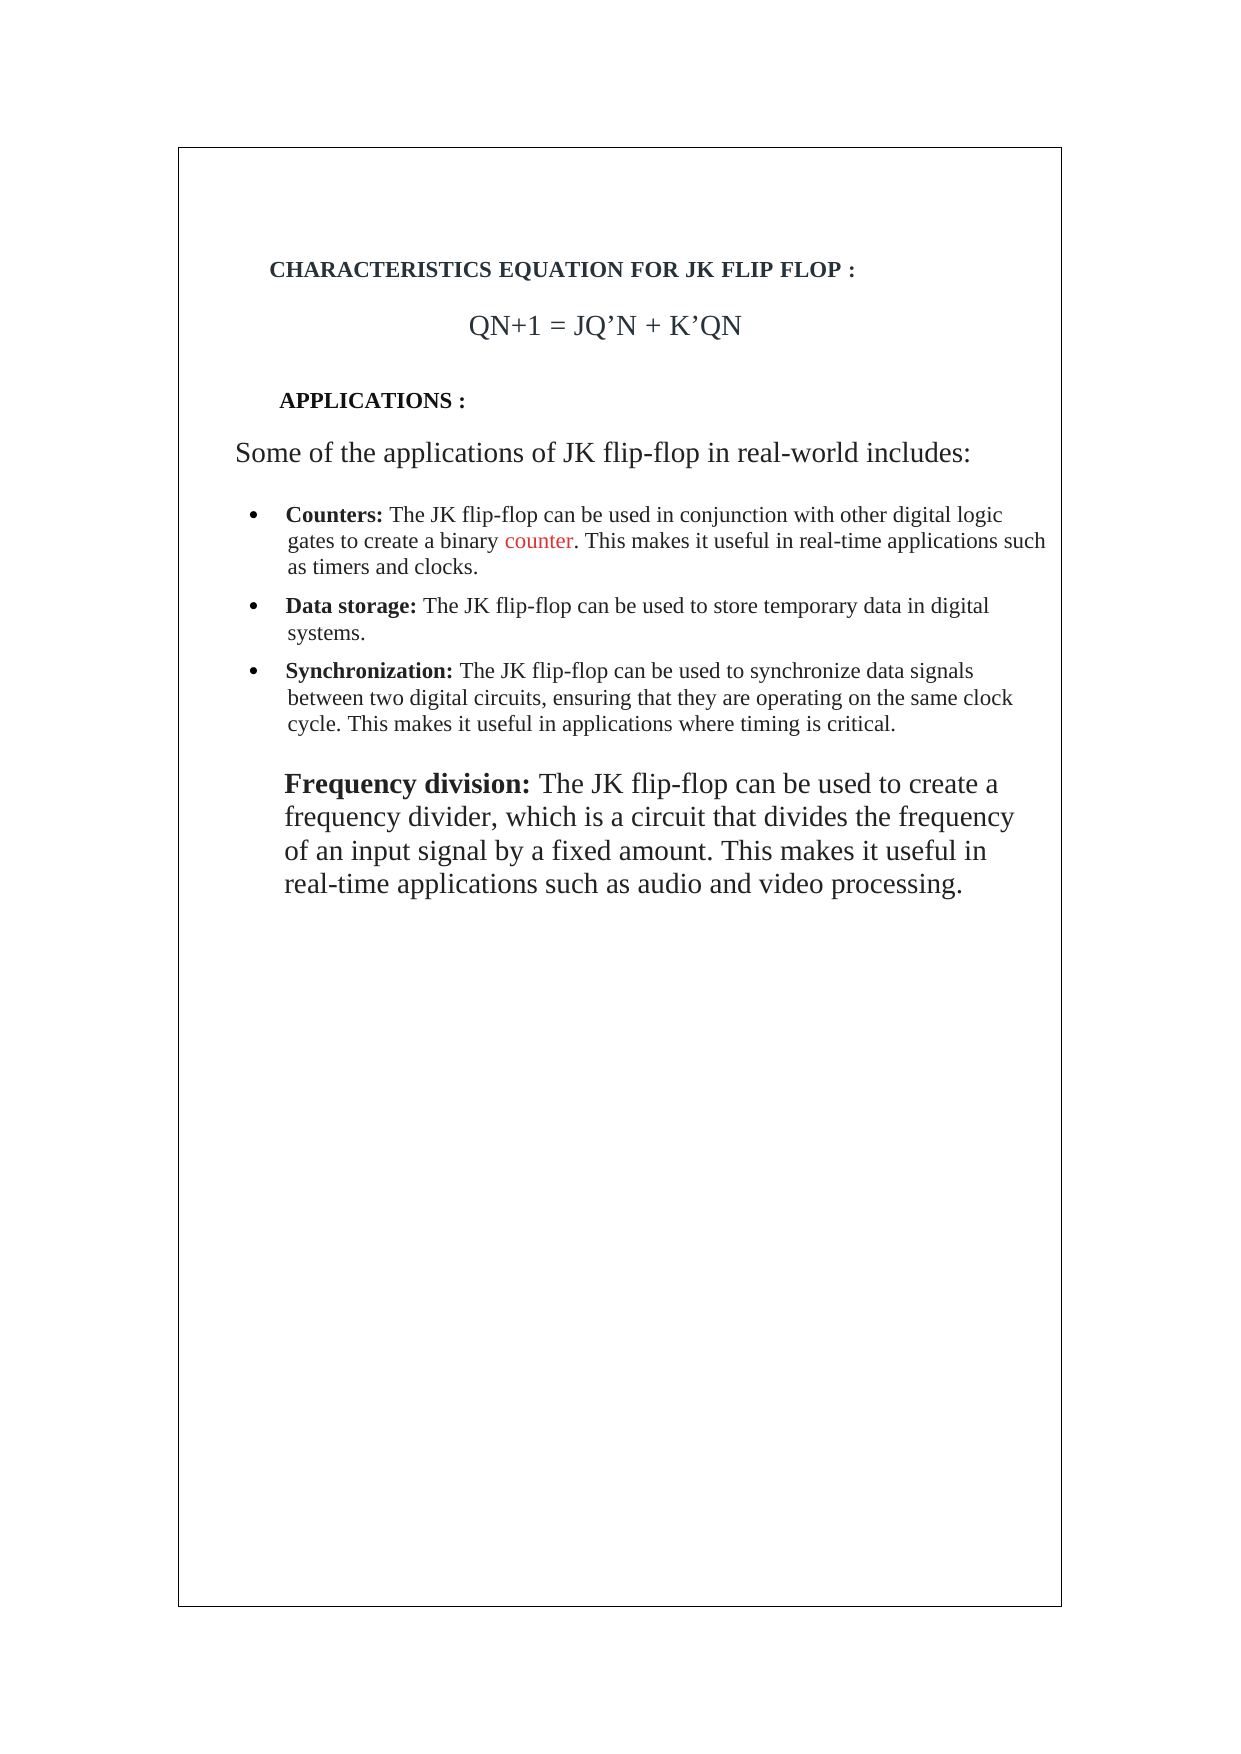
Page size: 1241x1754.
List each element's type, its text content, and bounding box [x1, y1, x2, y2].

text APPLICATIONS : [279, 387, 1078, 413]
text Some of the applications of JK flip-flop in real-world includes: [197, 435, 1009, 468]
list Data storage: The JK flip-flop can be used to store temporary data in digital systems. [250, 592, 990, 645]
list Counters: The JK flip-flop can be used in conjunction with other digital logic gates to create a binary counter. This makes it useful in real-time applications such as timers and clocks. [250, 501, 1047, 580]
text QN+1 = JQ’N + K’QN [197, 308, 1014, 342]
text Frequency division: The JK flip-flop can be used to create a frequency divider, which is a circuit that divides the frequency of an input signal by a fixed amount. This makes it useful in real-time applications such as audio and video processing. [284, 766, 1041, 900]
list Synchronization: The JK flip-flop can be used to synchronize data signals between two digital circuits, ensuring that they are operating on the same clock cycle. This makes it useful in applications where timing is critical. [250, 657, 1014, 736]
text CHARACTERISTICS EQUATION FOR JK FLIP FLOP : [269, 256, 1078, 282]
